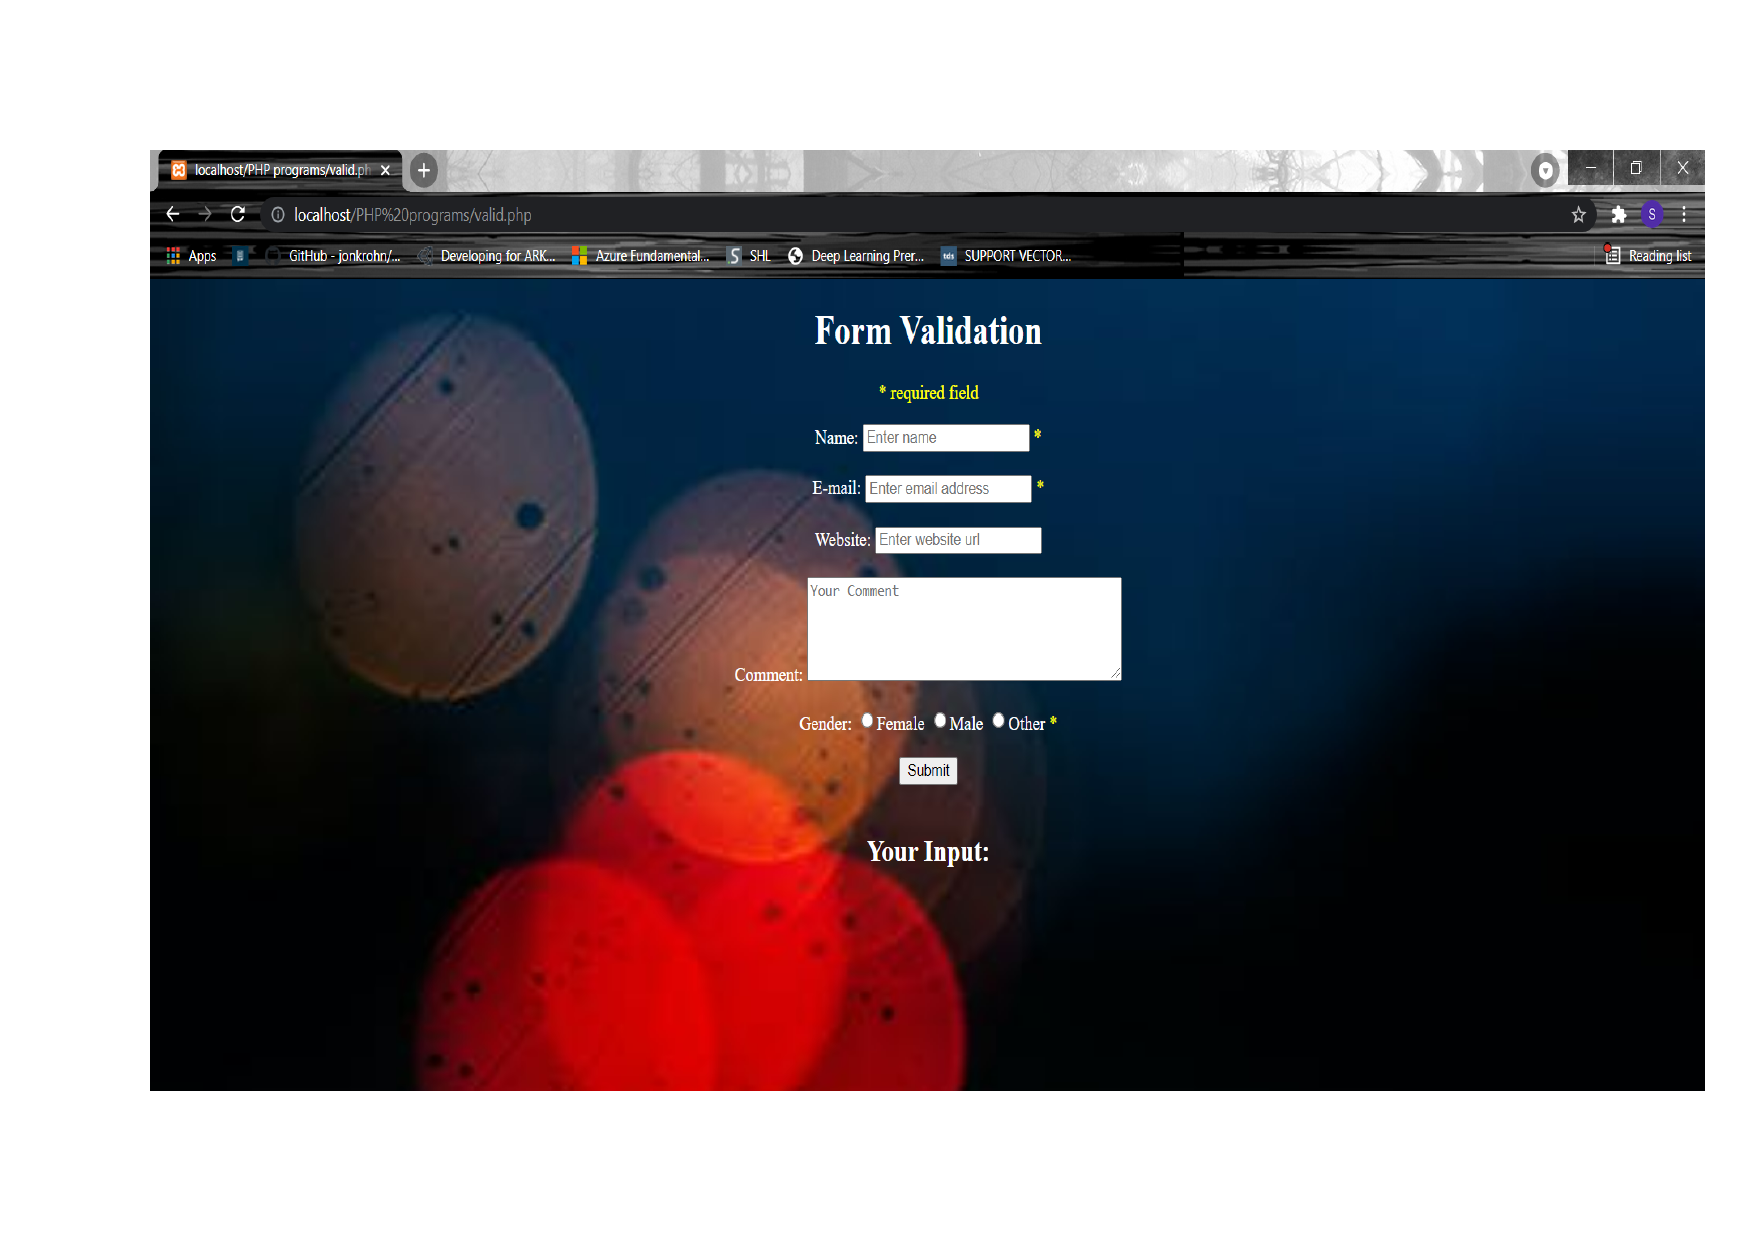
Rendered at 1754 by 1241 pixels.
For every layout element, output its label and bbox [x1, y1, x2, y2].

picture [150, 150, 1705, 1091]
